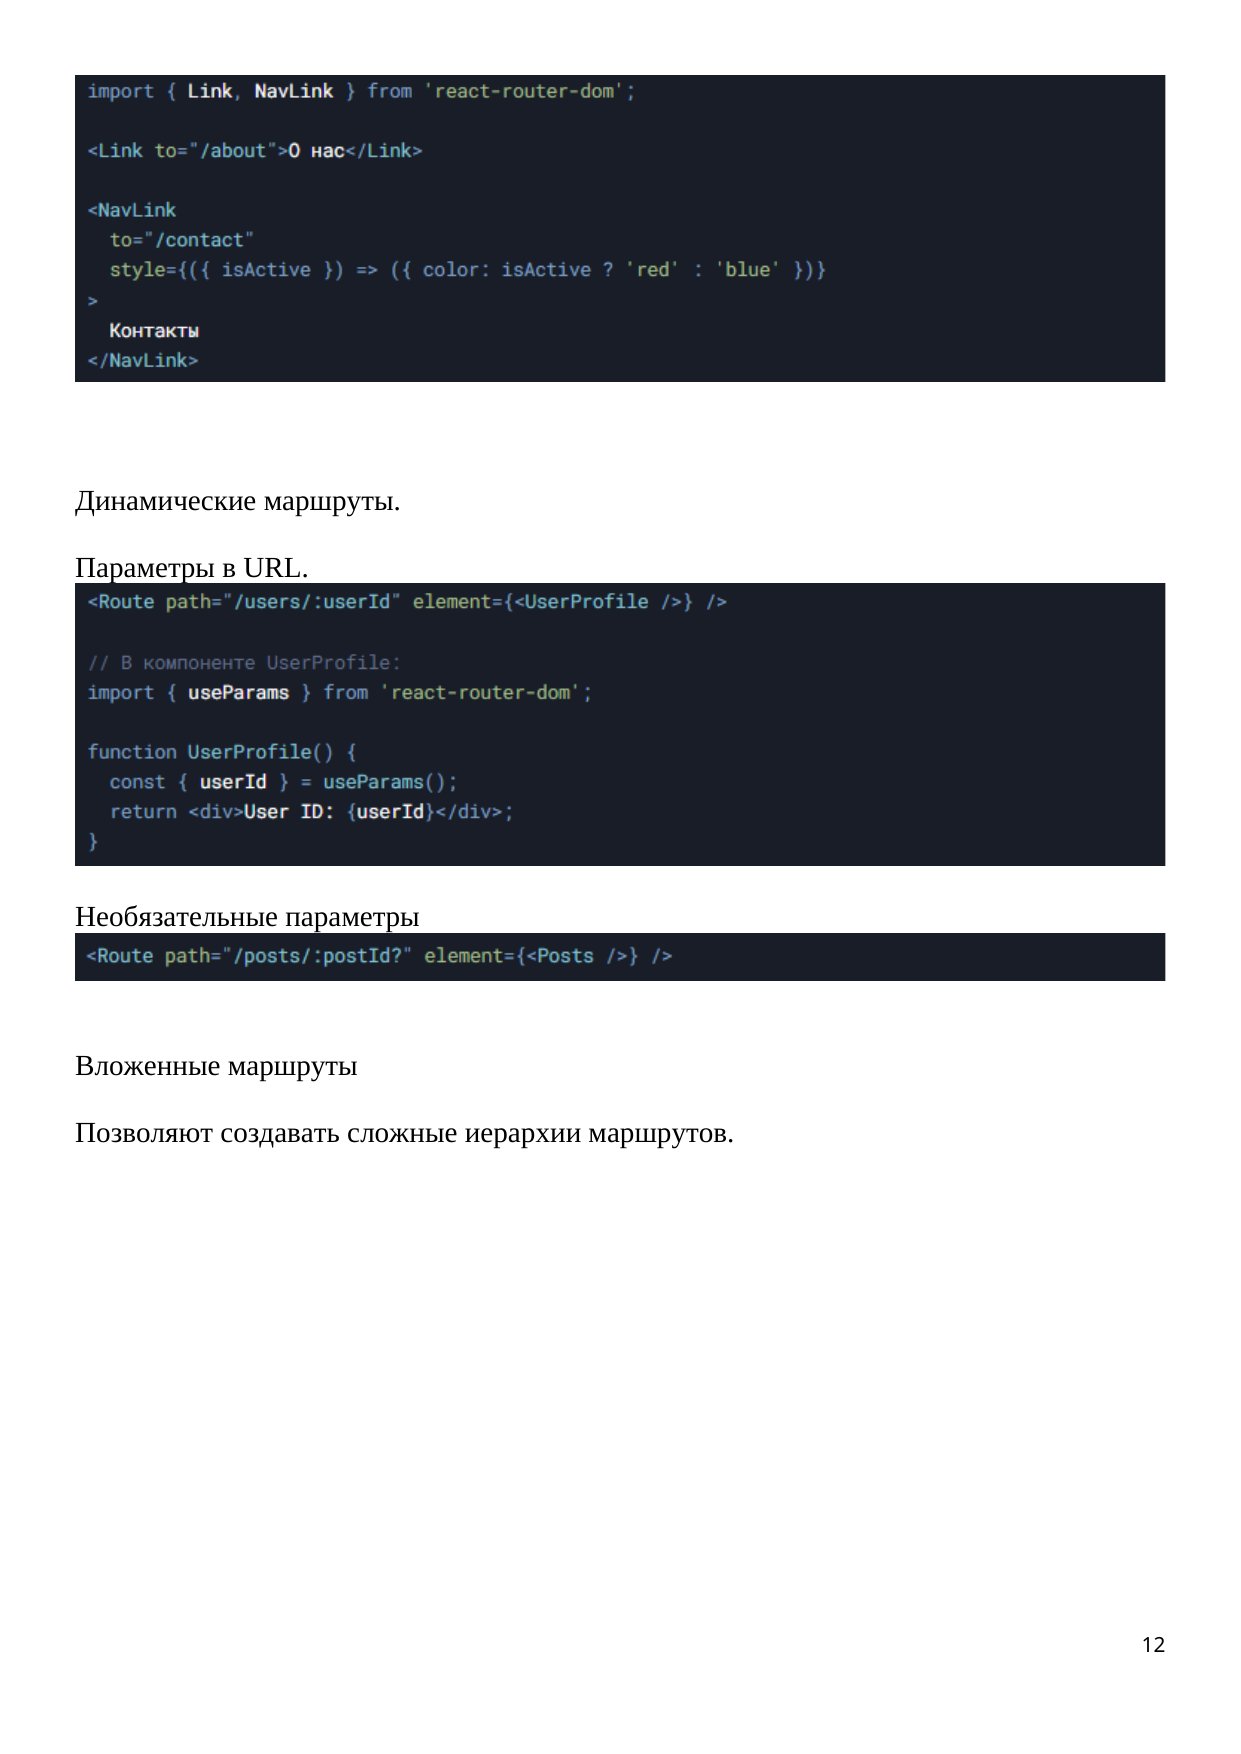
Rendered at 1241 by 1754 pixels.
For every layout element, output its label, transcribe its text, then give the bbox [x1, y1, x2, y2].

picture [75, 933, 1166, 981]
picture [75, 583, 1166, 866]
text Позволяют создавать сложные иерархии маршрутов. [75, 1115, 1165, 1149]
text Динамические маршруты. [75, 483, 1165, 516]
text Вложенные маршруты [75, 1048, 1165, 1082]
text Необязательные параметры [75, 899, 1165, 933]
picture [75, 75, 1166, 382]
text Параметры в URL. [75, 550, 1165, 583]
